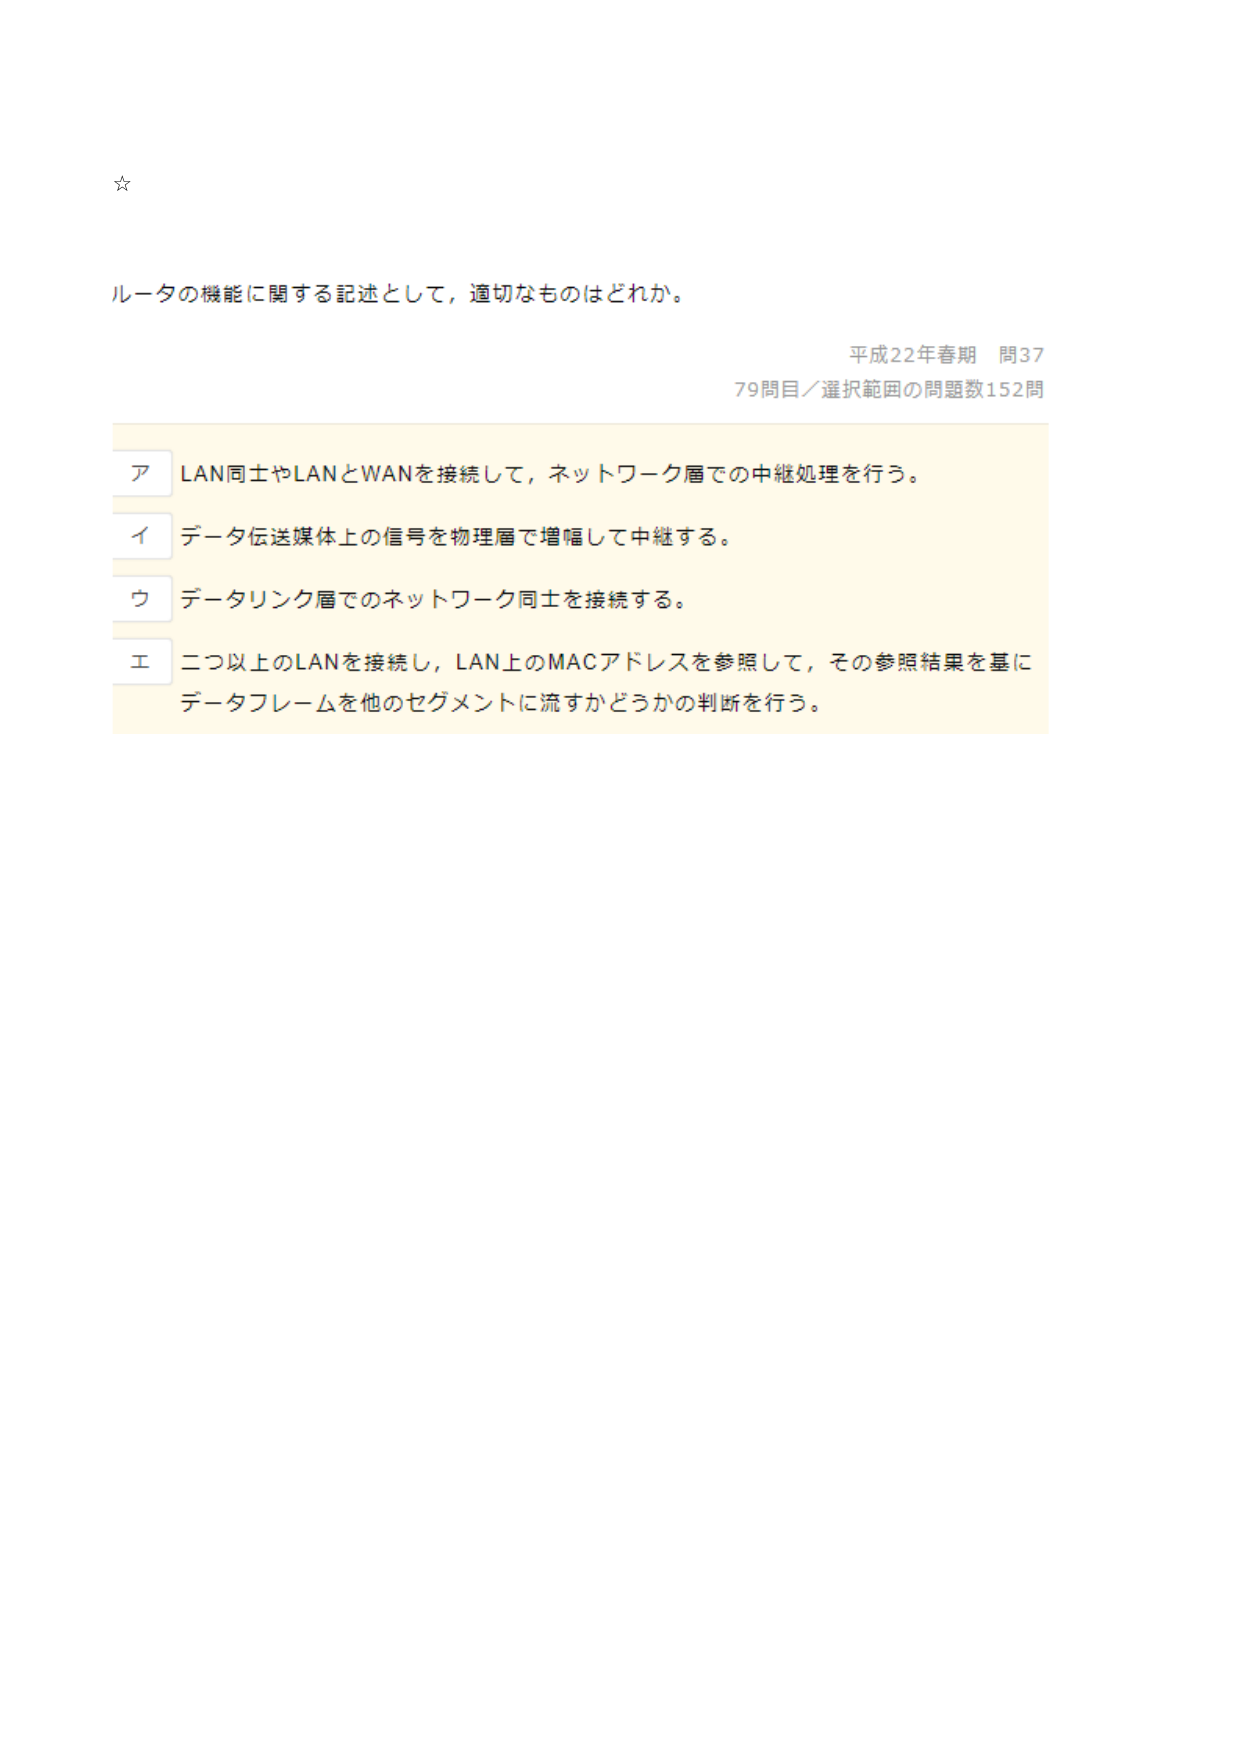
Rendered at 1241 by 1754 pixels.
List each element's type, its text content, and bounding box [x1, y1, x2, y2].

text ☆ [112, 164, 1128, 202]
picture [112, 277, 1049, 734]
